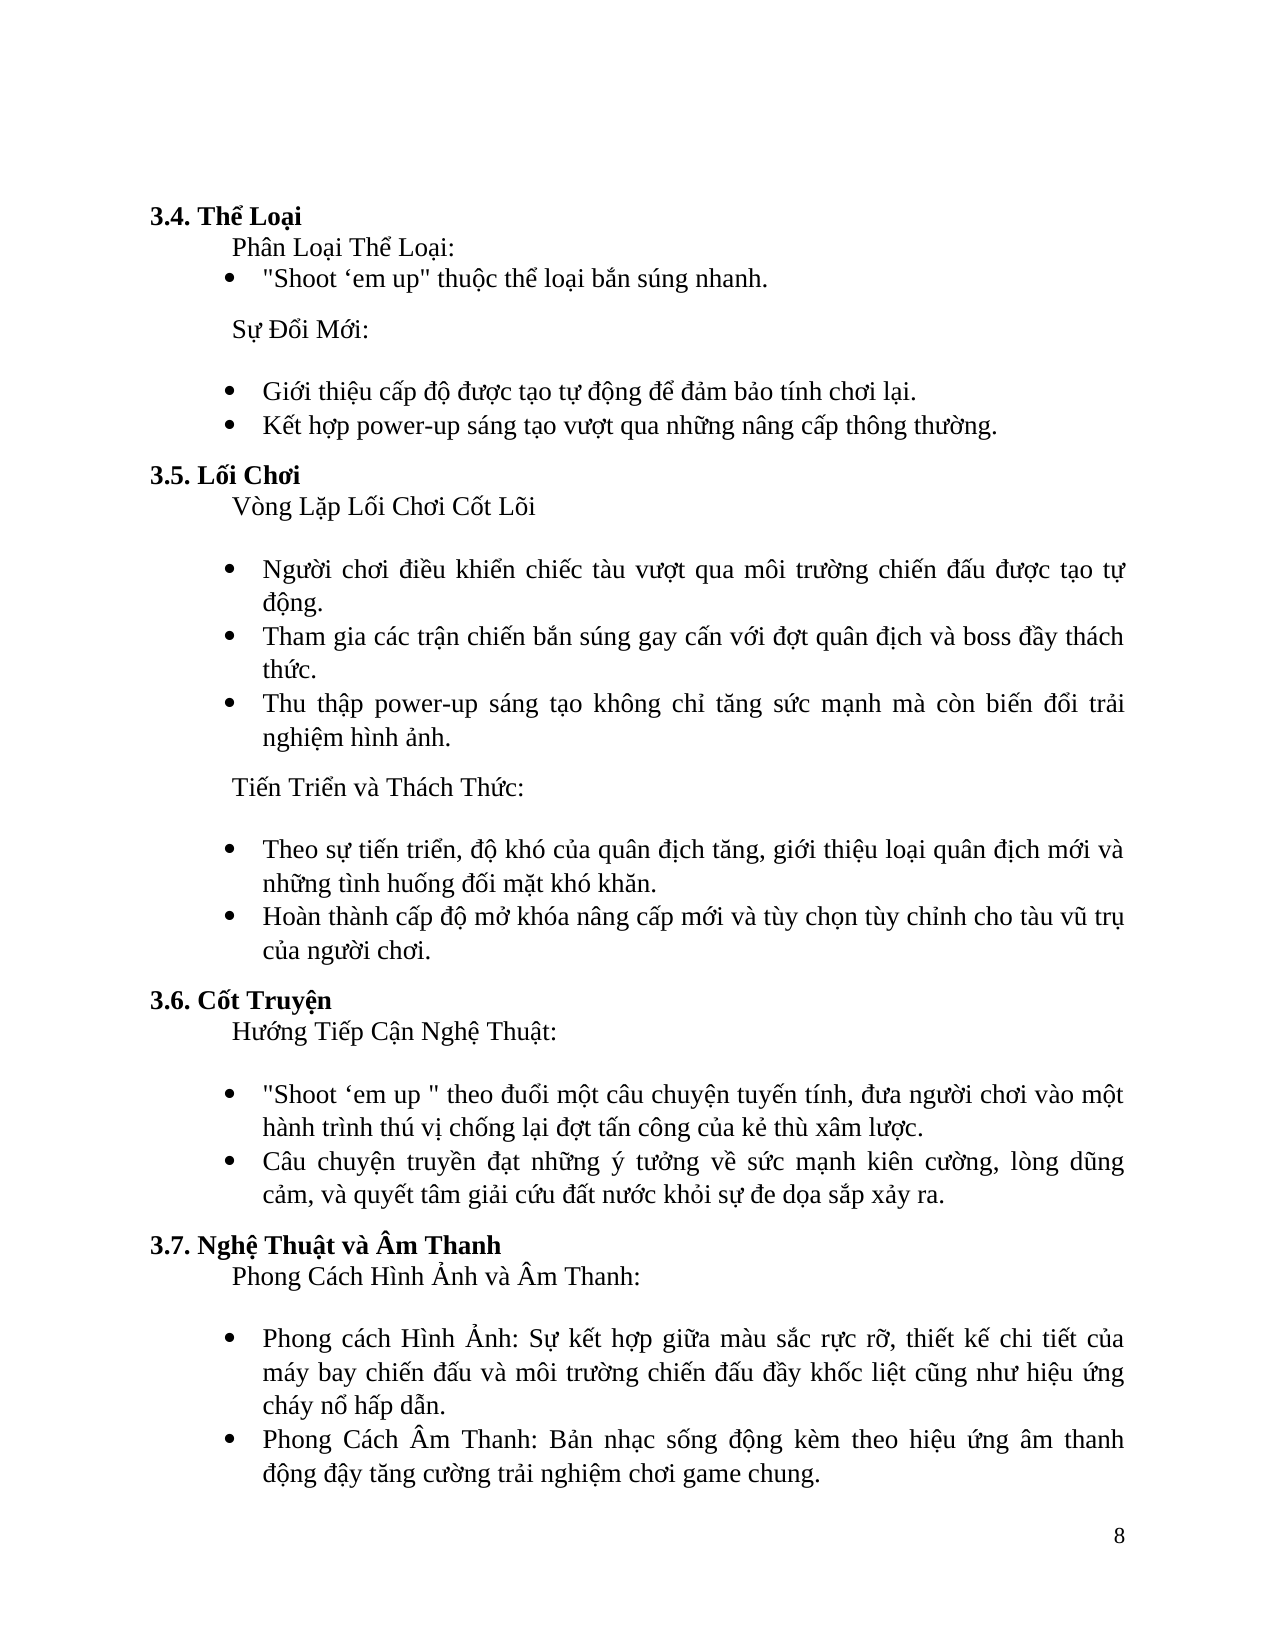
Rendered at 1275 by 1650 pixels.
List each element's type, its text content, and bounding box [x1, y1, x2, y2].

text Vòng Lặp Lối Chơi Cốt Lõi [150, 491, 1125, 522]
list "Shoot ‘em up " theo đuổi một câu chuyện tuyến tính, đưa người chơi vào một hành trình thú vị chống lại đợt tấn công của kẻ thù xâm lược. [225, 1078, 1125, 1143]
list Tham gia các trận chiến bắn súng gay cấn với đợt quân địch và boss đầy thách thức. [225, 620, 1125, 685]
list Theo sự tiến triển, độ khó của quân địch tăng, giới thiệu loại quân địch mới và những tình huống đối mặt khó khăn. [225, 833, 1125, 898]
list Thu thập power-up sáng tạo không chỉ tăng sức mạnh mà còn biến đổi trải nghiệm hình ảnh. [225, 687, 1125, 752]
list Giới thiệu cấp độ được tạo tự động để đảm bảo tính chơi lại. [225, 375, 1125, 406]
subtitle 3.4. Thể Loại [150, 200, 1125, 231]
text Phân Loại Thể Loại: [150, 231, 1125, 262]
list Phong Cách Âm Thanh: Bản nhạc sống động kèm theo hiệu ứng âm thanh động đậy tăng cường trải nghiệm chơi game chung. [225, 1423, 1125, 1488]
list Câu chuyện truyền đạt những ý tưởng về sức mạnh kiên cường, lòng dũng cảm, và quyết tâm giải cứu đất nước khỏi sự đe dọa sắp xảy ra. [225, 1145, 1125, 1210]
list Người chơi điều khiển chiếc tàu vượt qua môi trường chiến đấu được tạo tự động. [225, 553, 1125, 618]
text Tiến Triển và Thách Thức: [187, 771, 1125, 802]
subtitle 3.5. Lối Chơi [150, 459, 1125, 491]
text Sự Đổi Mới: [225, 313, 1125, 344]
list Phong cách Hình Ảnh: Sự kết hợp giữa màu sắc rực rỡ, thiết kế chi tiết của máy bay chiến đấu và môi trường chiến đấu đầy khốc liệt cũng như hiệu ứng cháy nổ hấp dẫn. [225, 1322, 1125, 1421]
list Hoàn thành cấp độ mở khóa nâng cấp mới và tùy chọn tùy chỉnh cho tàu vũ trụ của người chơi. [225, 901, 1125, 965]
subtitle 3.6. Cốt Truyện [150, 984, 1125, 1016]
text Hướng Tiếp Cận Nghệ Thuật: [150, 1016, 1125, 1047]
subtitle 3.7. Nghệ Thuật và Âm Thanh [150, 1229, 1125, 1260]
text Phong Cách Hình Ảnh và Âm Thanh: [150, 1260, 1125, 1291]
list "Shoot ‘em up" thuộc thể loại bắn súng nhanh. [225, 262, 1125, 294]
list Kết hợp power-up sáng tạo vượt qua những nâng cấp thông thường. [225, 409, 1125, 440]
